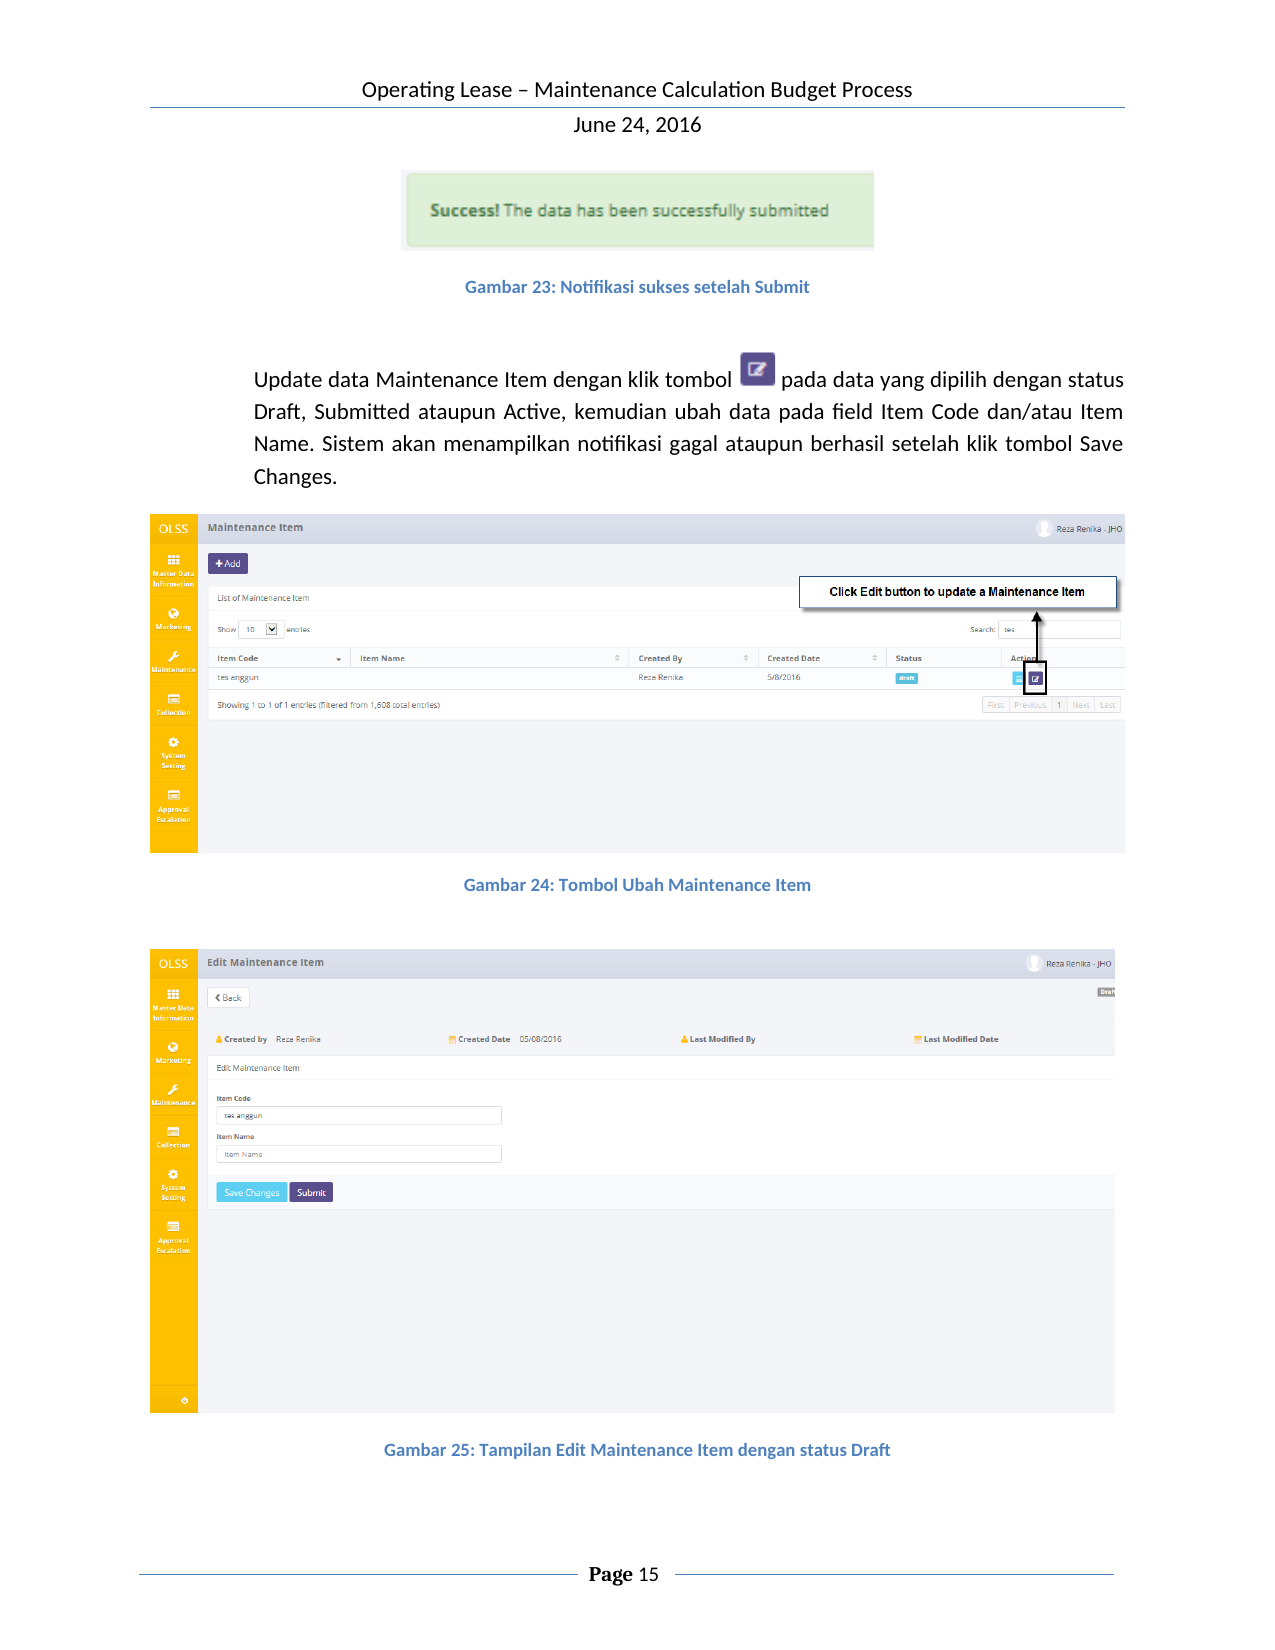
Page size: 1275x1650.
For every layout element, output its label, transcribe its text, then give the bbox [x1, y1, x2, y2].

picture [739, 351, 776, 388]
picture [150, 514, 1125, 853]
picture [400, 170, 875, 251]
list Update data Maintenance Item dengan klik tombol pada data yang dipilih dengan status Draft, Submitted ataupun Active, kemudian ubah data pada field Item Code dan/atau Item Name. Sistem akan menampilkan notifikasi gagal ataupun berhasil setelah klik tombol Save Changes. [253, 352, 1125, 490]
picture [150, 949, 1115, 1413]
